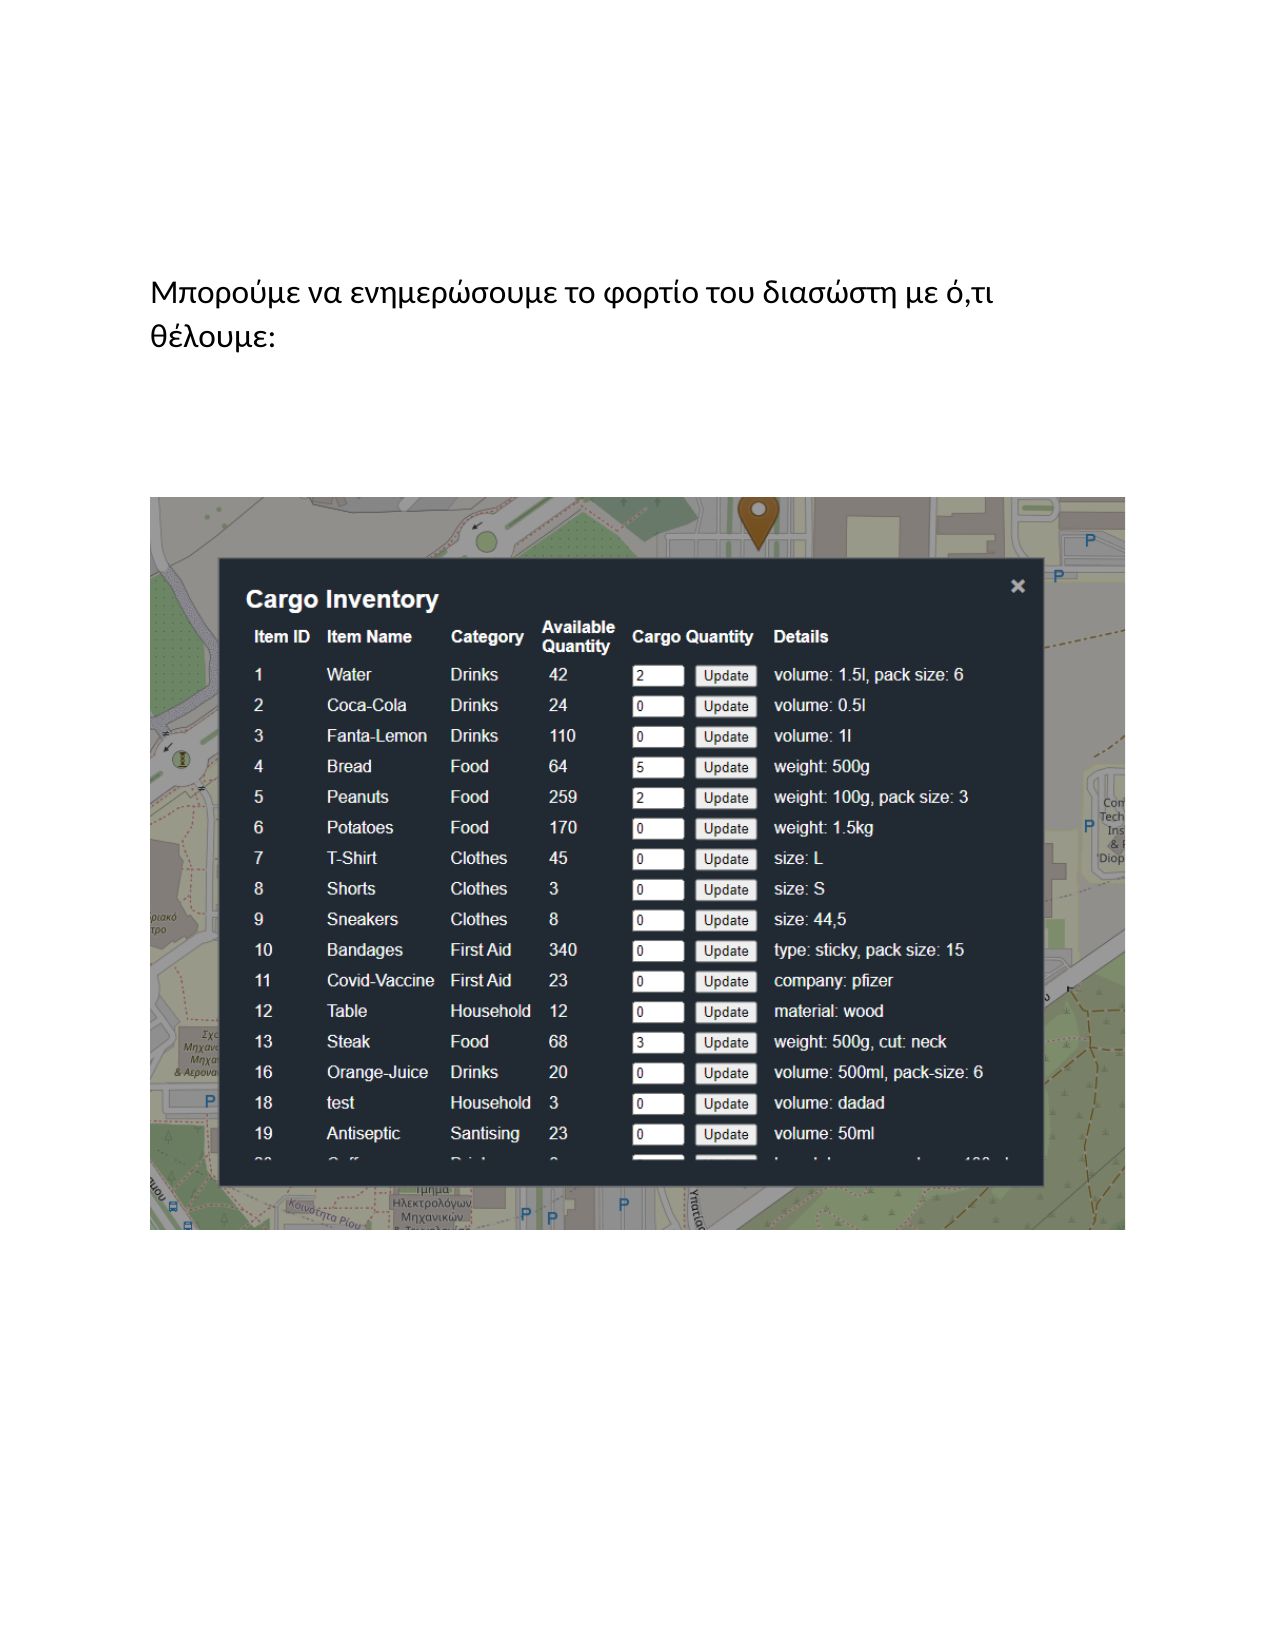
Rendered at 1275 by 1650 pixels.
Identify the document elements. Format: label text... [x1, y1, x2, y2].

picture [150, 497, 1125, 1230]
text Μπορούμε να ενημερώσουμε το φορτίο του διασώστη με ό,τι θέλουμε: [150, 271, 1125, 356]
